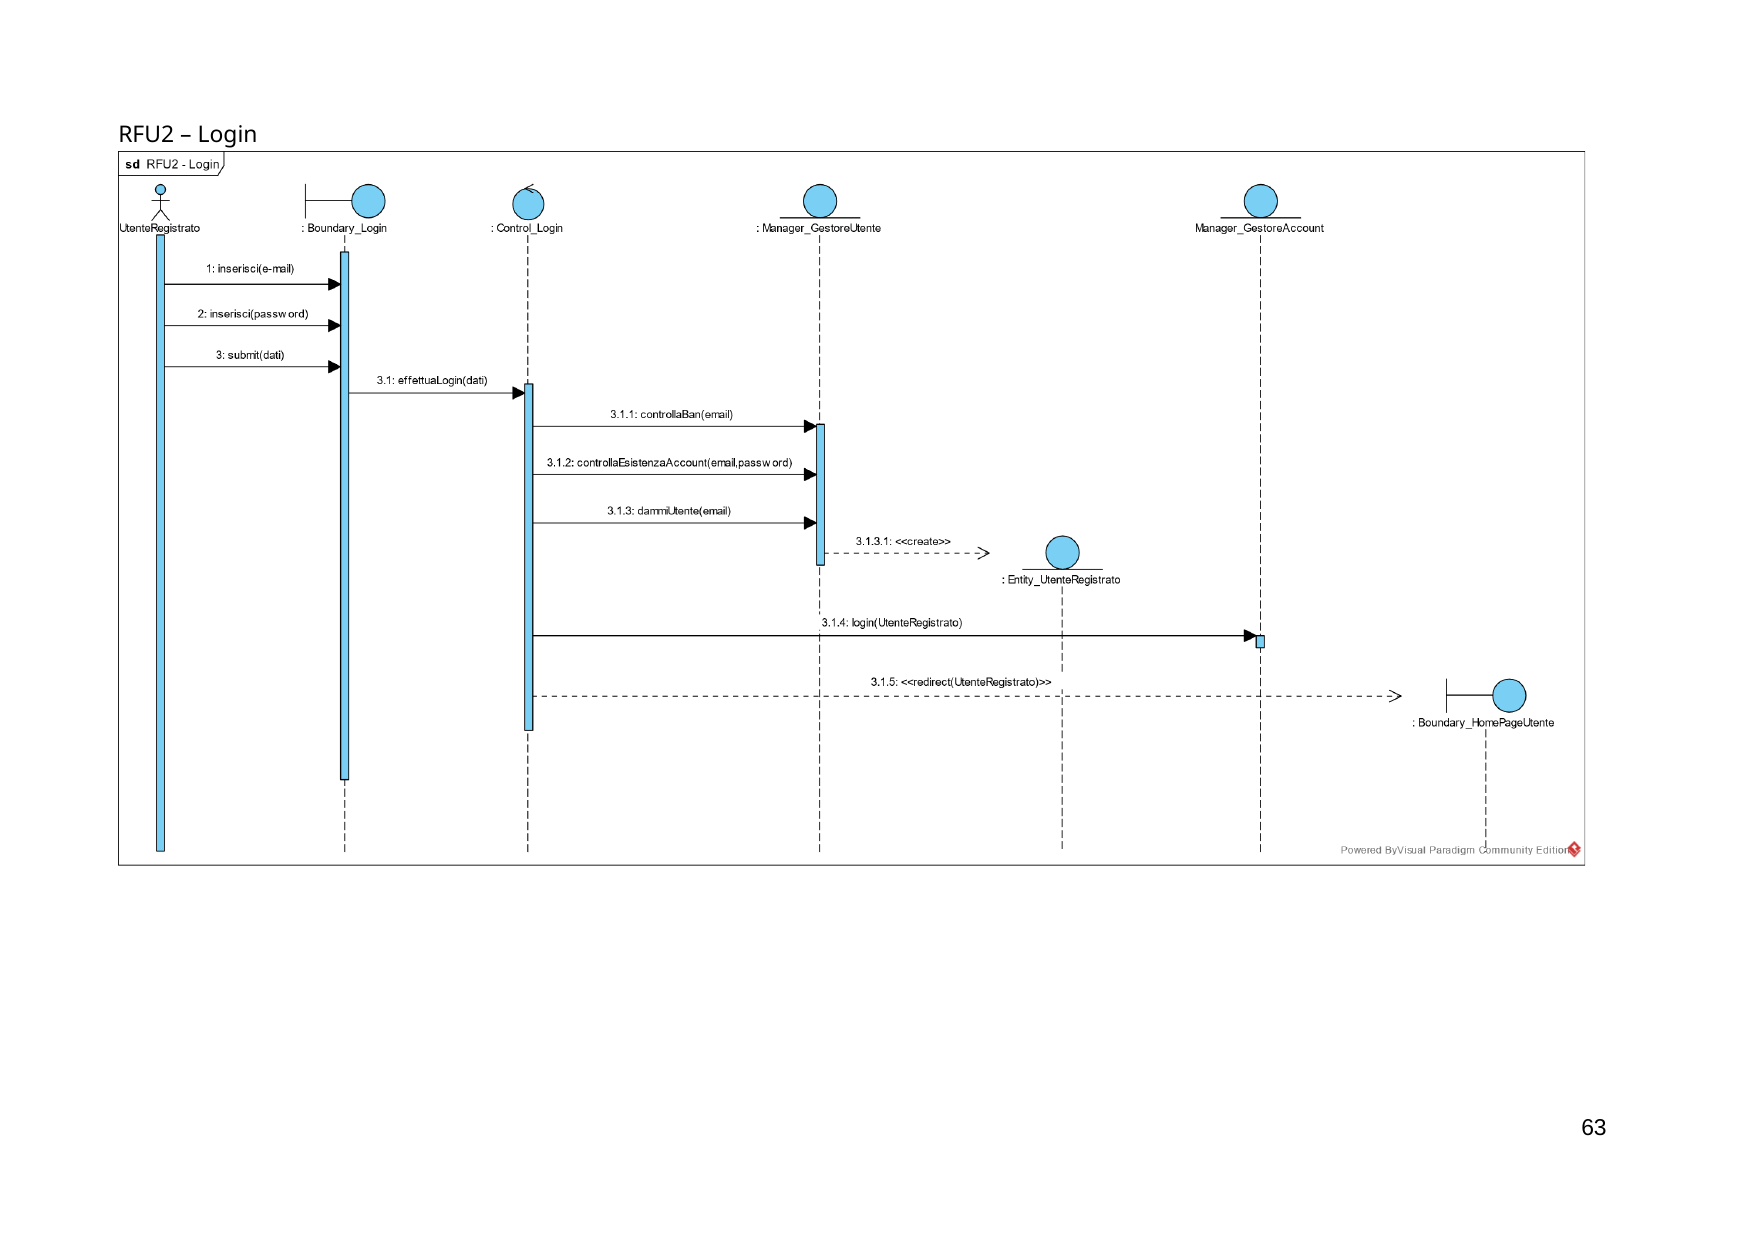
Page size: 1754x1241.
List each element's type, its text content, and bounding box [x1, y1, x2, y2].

picture [118, 151, 1586, 866]
